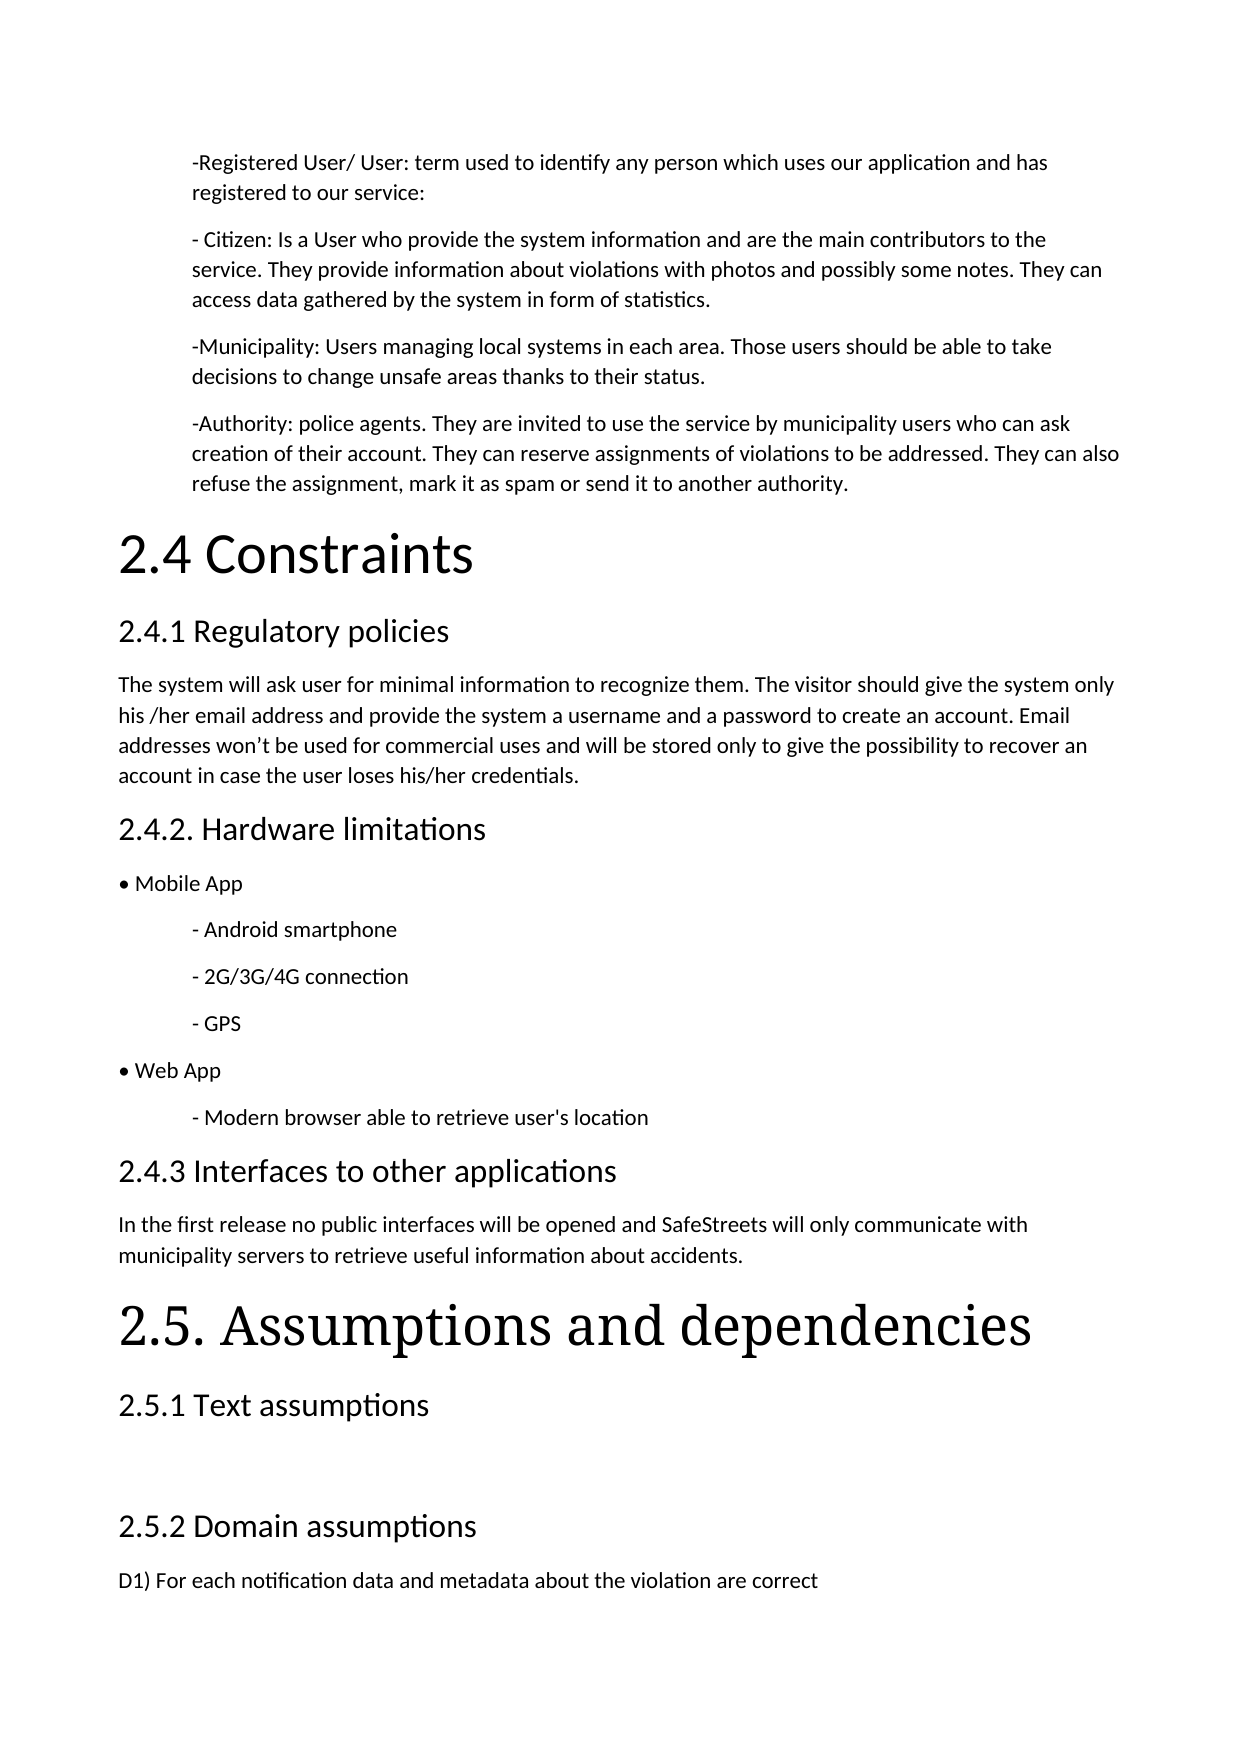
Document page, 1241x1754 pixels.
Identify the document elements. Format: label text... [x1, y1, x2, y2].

text - Android smartphone [118, 916, 1122, 943]
text 2.4.3 Interfaces to other applications [118, 1150, 1122, 1191]
text • Mobile App [118, 869, 1122, 897]
text - 2G/3G/4G connection [118, 962, 1122, 990]
text - Citizen: Is a User who provide the system information and are the main contributors to the service. They provide information about violations with photos and possibly some notes. They can access data gathered by the system in form of statistics. [192, 225, 1122, 313]
text -Authority: police agents. They are invited to use the service by municipality users who can ask creation of their account. They can reserve assignments of violations to be addressed. They can also refuse the assignment, mark it as spam or send it to another authority. [192, 409, 1122, 497]
text 2.4.1 Regulatory policies [118, 610, 1122, 651]
text The system will ask user for minimal information to recognize them. The visitor should give the system only his /her email address and provide the system a username and a password to create an account. Email addresses won’t be used for commercial uses and will be stored only to give the possibility to recover an account in case the user loses his/her credentials. [118, 671, 1122, 789]
text 2.5.2 Domain assumptions [118, 1505, 1122, 1546]
text 2.4.2. Hardware limitations [118, 808, 1122, 849]
text 2.5. Assumptions and dependencies [118, 1288, 1122, 1361]
text 2.4 Constraints [118, 516, 1122, 588]
text - Modern browser able to retrieve user's location [118, 1103, 1122, 1131]
text • Web App [118, 1056, 1122, 1084]
text -Registered User/ User: term used to identify any person which uses our application and has registered to our service: [192, 148, 1122, 206]
text In the first release no public interfaces will be opened and SafeStreets will only communicate with municipality servers to retrieve useful information about accidents. [118, 1211, 1122, 1269]
text - GPS [118, 1009, 1122, 1037]
text -Municipality: Users managing local systems in each area. Those users should be able to take decisions to change unsafe areas thanks to their status. [192, 332, 1122, 390]
text D1) For each notification data and metadata about the violation are correct [118, 1566, 1122, 1594]
text 2.5.1 Text assumptions [118, 1384, 1122, 1424]
